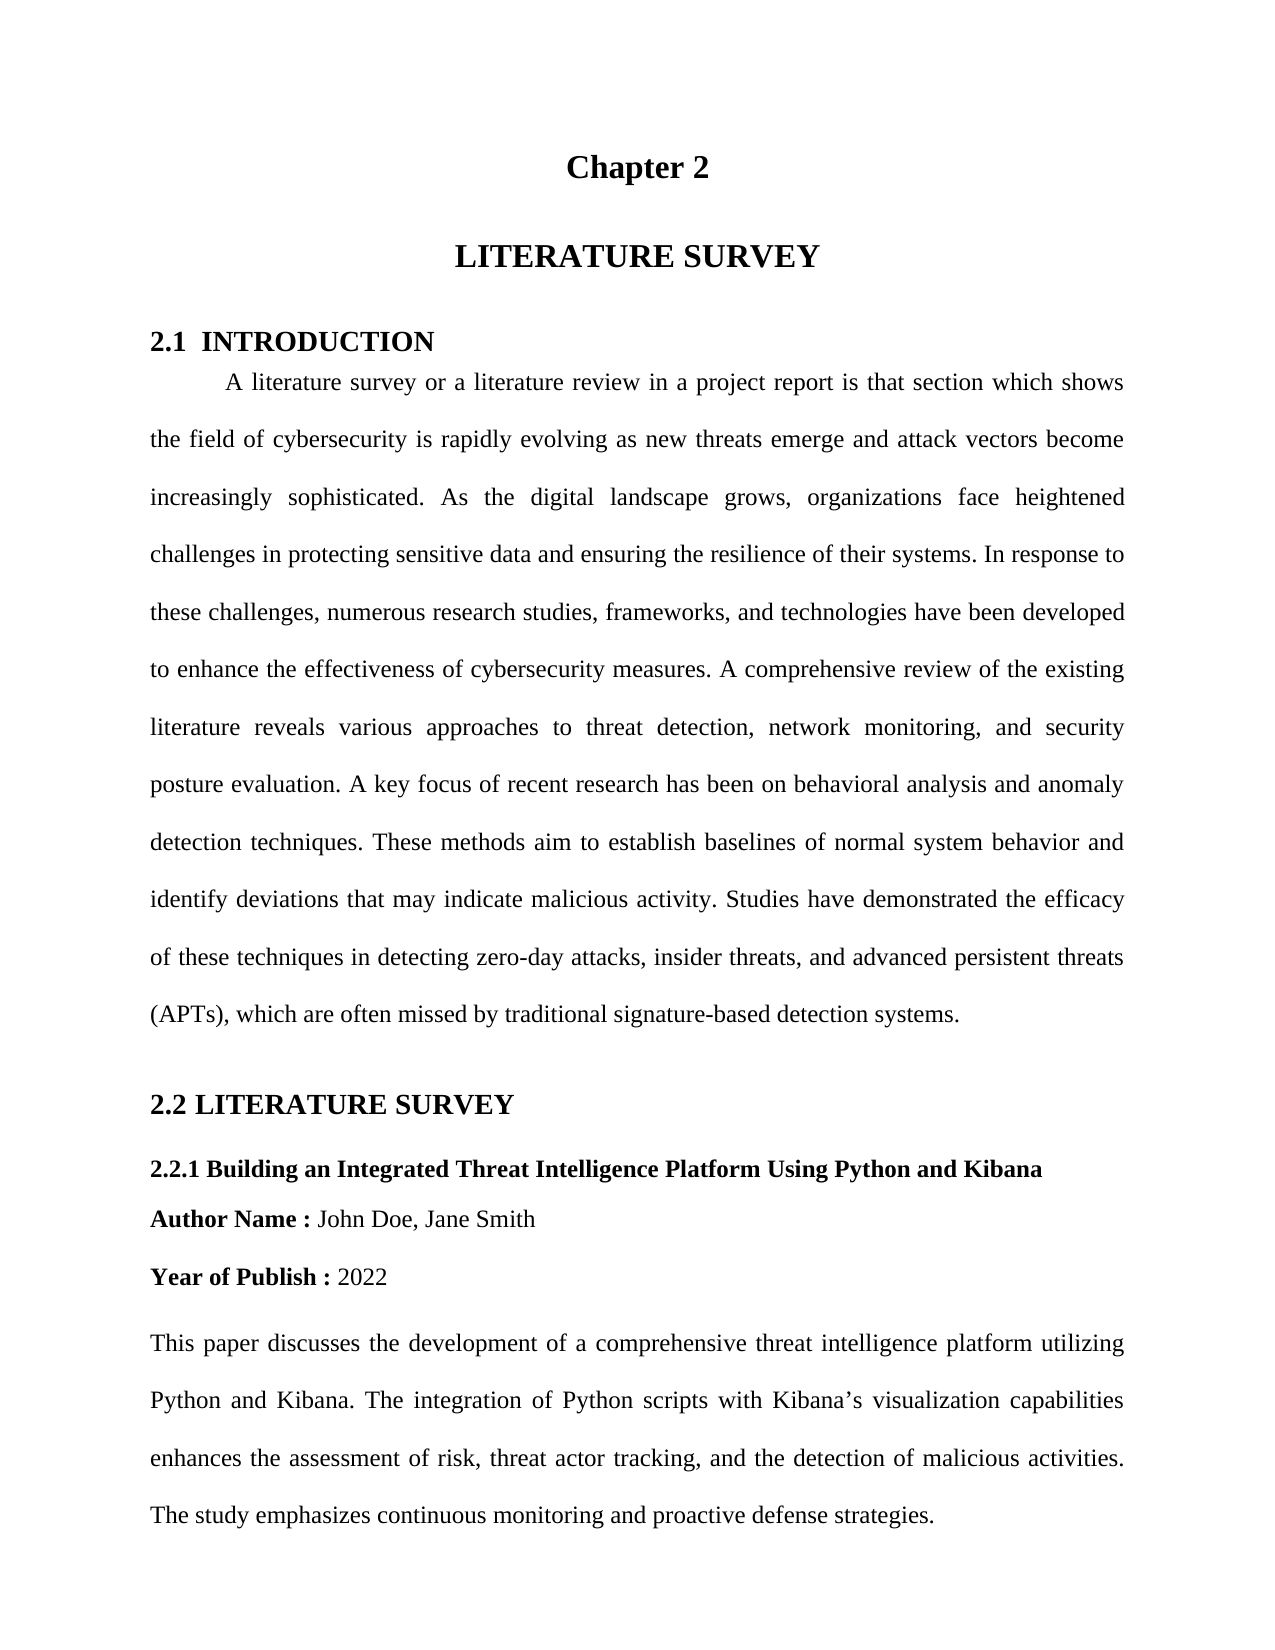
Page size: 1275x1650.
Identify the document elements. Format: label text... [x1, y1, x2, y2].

text This paper discusses the development of a comprehensive threat intelligence platform utilizing Python and Kibana. The integration of Python scripts with Kibana’s visualization capabilities enhances the assessment of risk, threat actor tracking, and the detection of malicious activities. The study emphasizes continuous monitoring and proactive defense strategies. [150, 1328, 1125, 1529]
subtitle INTRODUCTION [150, 324, 1152, 358]
subtitle Year of Publish : 2022 [150, 1262, 1152, 1291]
subtitle Building an Integrated Threat Intelligence Platform Using Python and Kibana [150, 1154, 1152, 1183]
text Author Name : John Doe, Jane Smith [150, 1204, 1152, 1233]
subtitle LITERATURE SURVEY [150, 1087, 1152, 1121]
text A literature survey or a literature review in a project report is that section which shows the field of cybersecurity is rapidly evolving as new threats emerge and attack vectors become increasingly sophisticated. As the digital landscape grows, organizations face heightened challenges in protecting sensitive data and ensuring the resilience of their systems. In response to these challenges, numerous research studies, frameworks, and technologies have been developed to enhance the effectiveness of cybersecurity measures. A comprehensive review of the existing literature reveals various approaches to threat detection, network monitoring, and security posture evaluation. A key focus of recent research has been on behavioral analysis and anomaly detection techniques. These methods aim to establish baselines of normal system behavior and identify deviations that may indicate malicious activity. Studies have demonstrated the efficacy of these techniques in detecting zero-day attacks, insider threats, and advanced persistent threats (APTs), which are often missed by traditional signature-based detection systems. [150, 367, 1126, 1028]
subtitle Chapter 2 LITERATURE SURVEY [454, 148, 821, 274]
